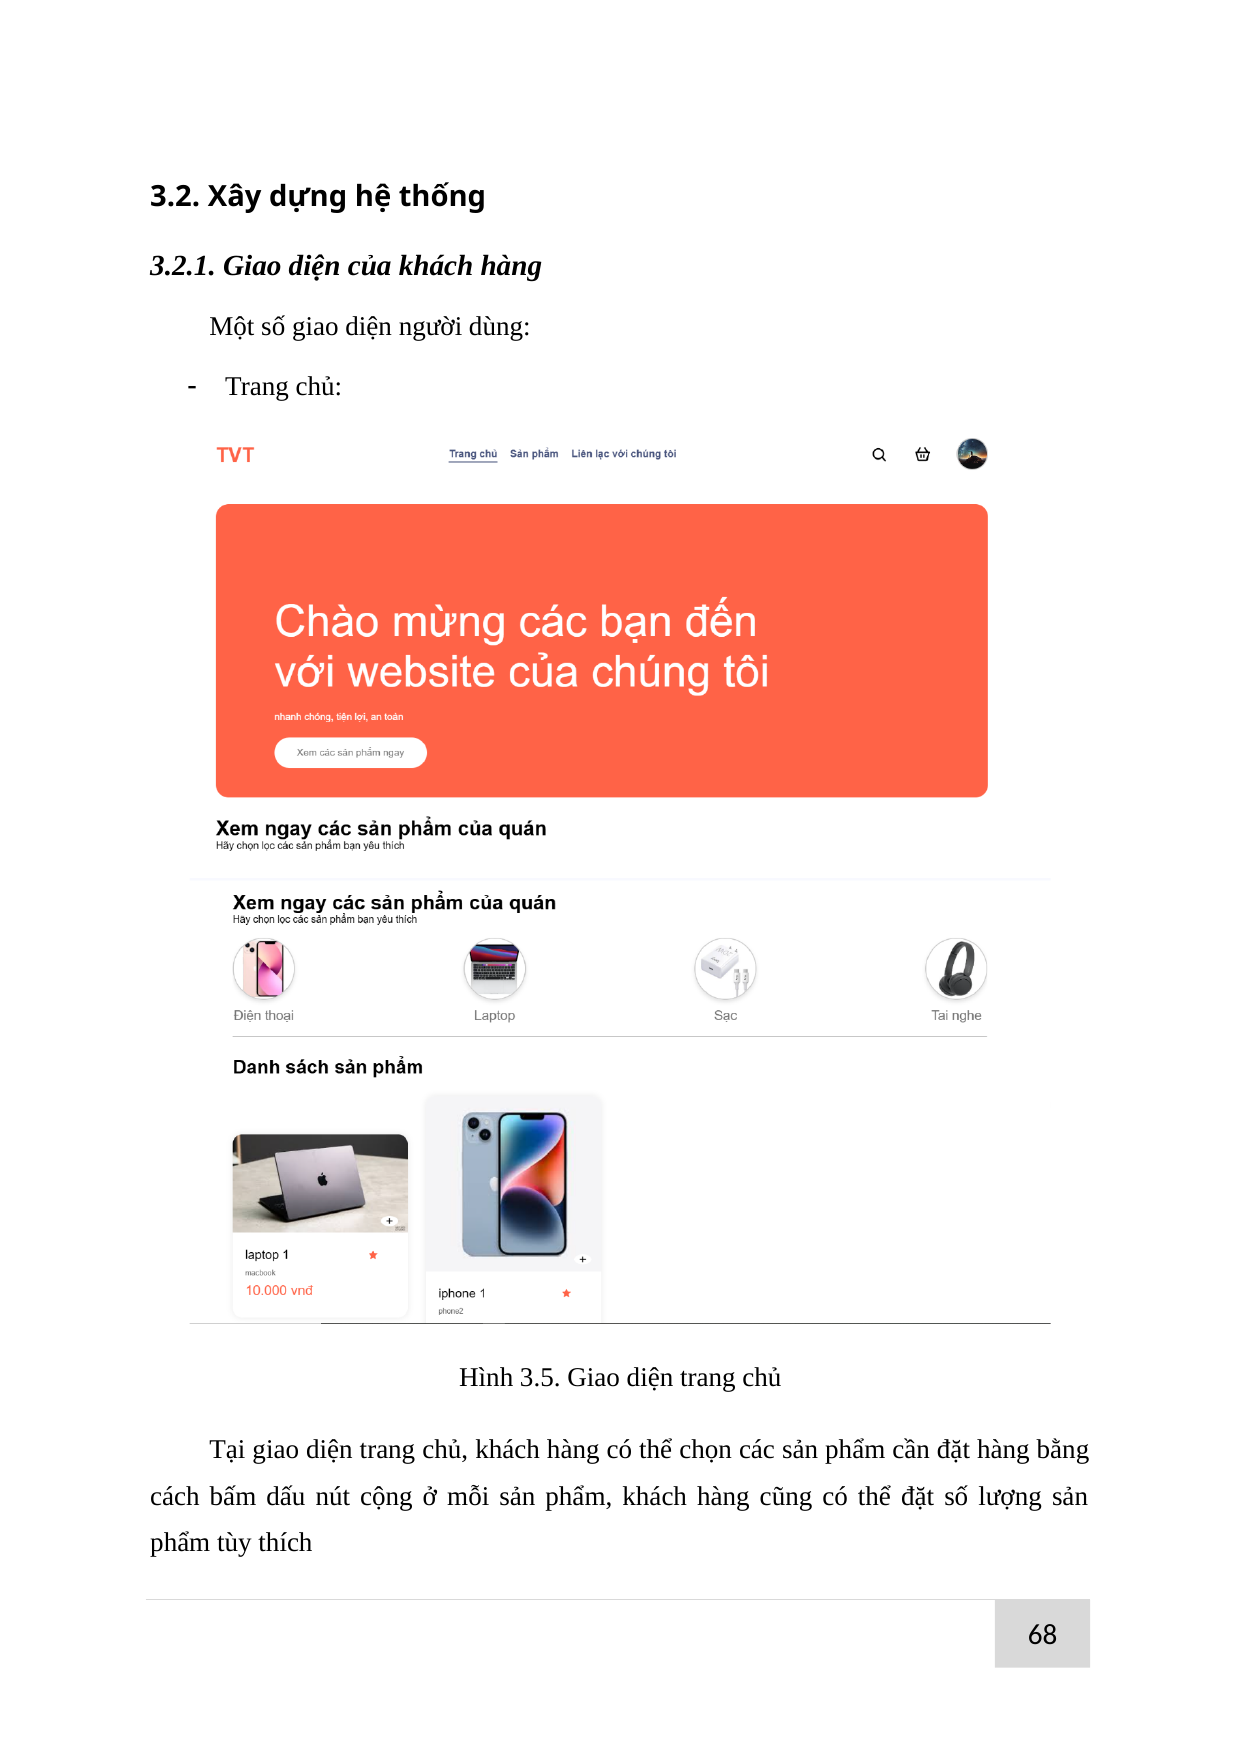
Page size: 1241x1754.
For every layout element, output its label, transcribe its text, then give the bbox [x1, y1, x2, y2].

picture [189, 878, 1051, 1324]
text Hình 3.5. Giao diện trang chủ [150, 1362, 1090, 1393]
picture [199, 428, 1041, 853]
text Trang chủ: [150, 369, 1090, 401]
text Giao diện của khách hàng [150, 248, 1090, 281]
text Xây dựng hệ thống [150, 175, 1090, 215]
text Tại giao diện trang chủ, khách hàng có thể chọn các sản phẩm cần đặt hàng bằng cách bấm dấu nút cộng ở mỗi sản phẩm, khách hàng cũng có thể đặt số lượng sản phẩm tùy thích [150, 1433, 1090, 1558]
text Một số giao diện người dùng: [150, 310, 1090, 342]
